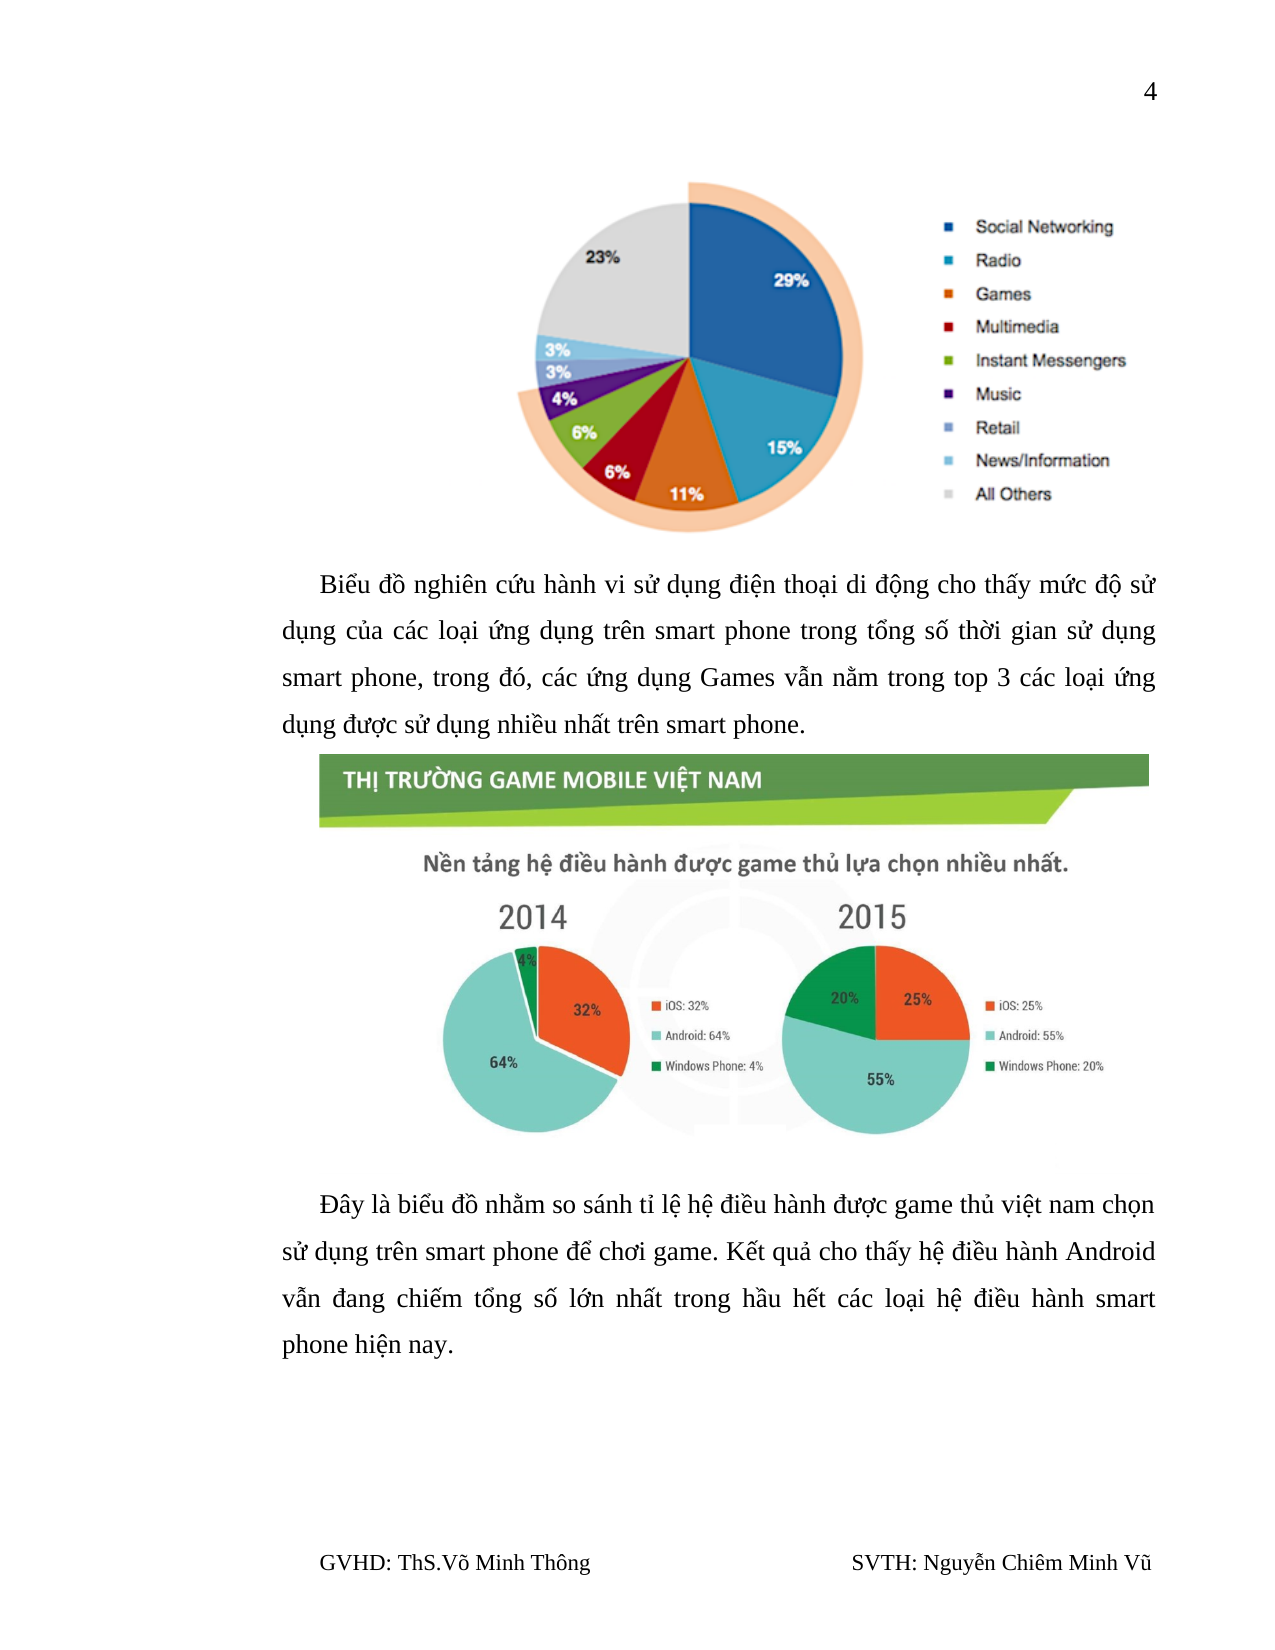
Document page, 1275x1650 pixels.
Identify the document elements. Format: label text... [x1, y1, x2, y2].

picture [319, 177, 1144, 553]
text Đây là biểu đồ nhằm so sánh tỉ lệ hệ điều hành được game thủ việt nam chọn sử dụng trên smart phone để chơi game. Kết quả cho thấy hệ điều hành Android vẫn đang chiếm tổng số lớn nhất trong hầu hết các loại hệ điều hành smart phone hiện nay. [282, 1189, 1157, 1360]
text Biểu đồ nghiên cứu hành vi sử dụng điện thoại di động cho thấy mức độ sử dụng của các loại ứng dụng trên smart phone trong tổng số thời gian sử dụng smart phone, trong đó, các ứng dụng Games vẫn nằm trong top 3 các loại ứng dụng được sử dụng nhiều nhất trên smart phone. [282, 568, 1157, 739]
picture [319, 754, 1149, 1174]
